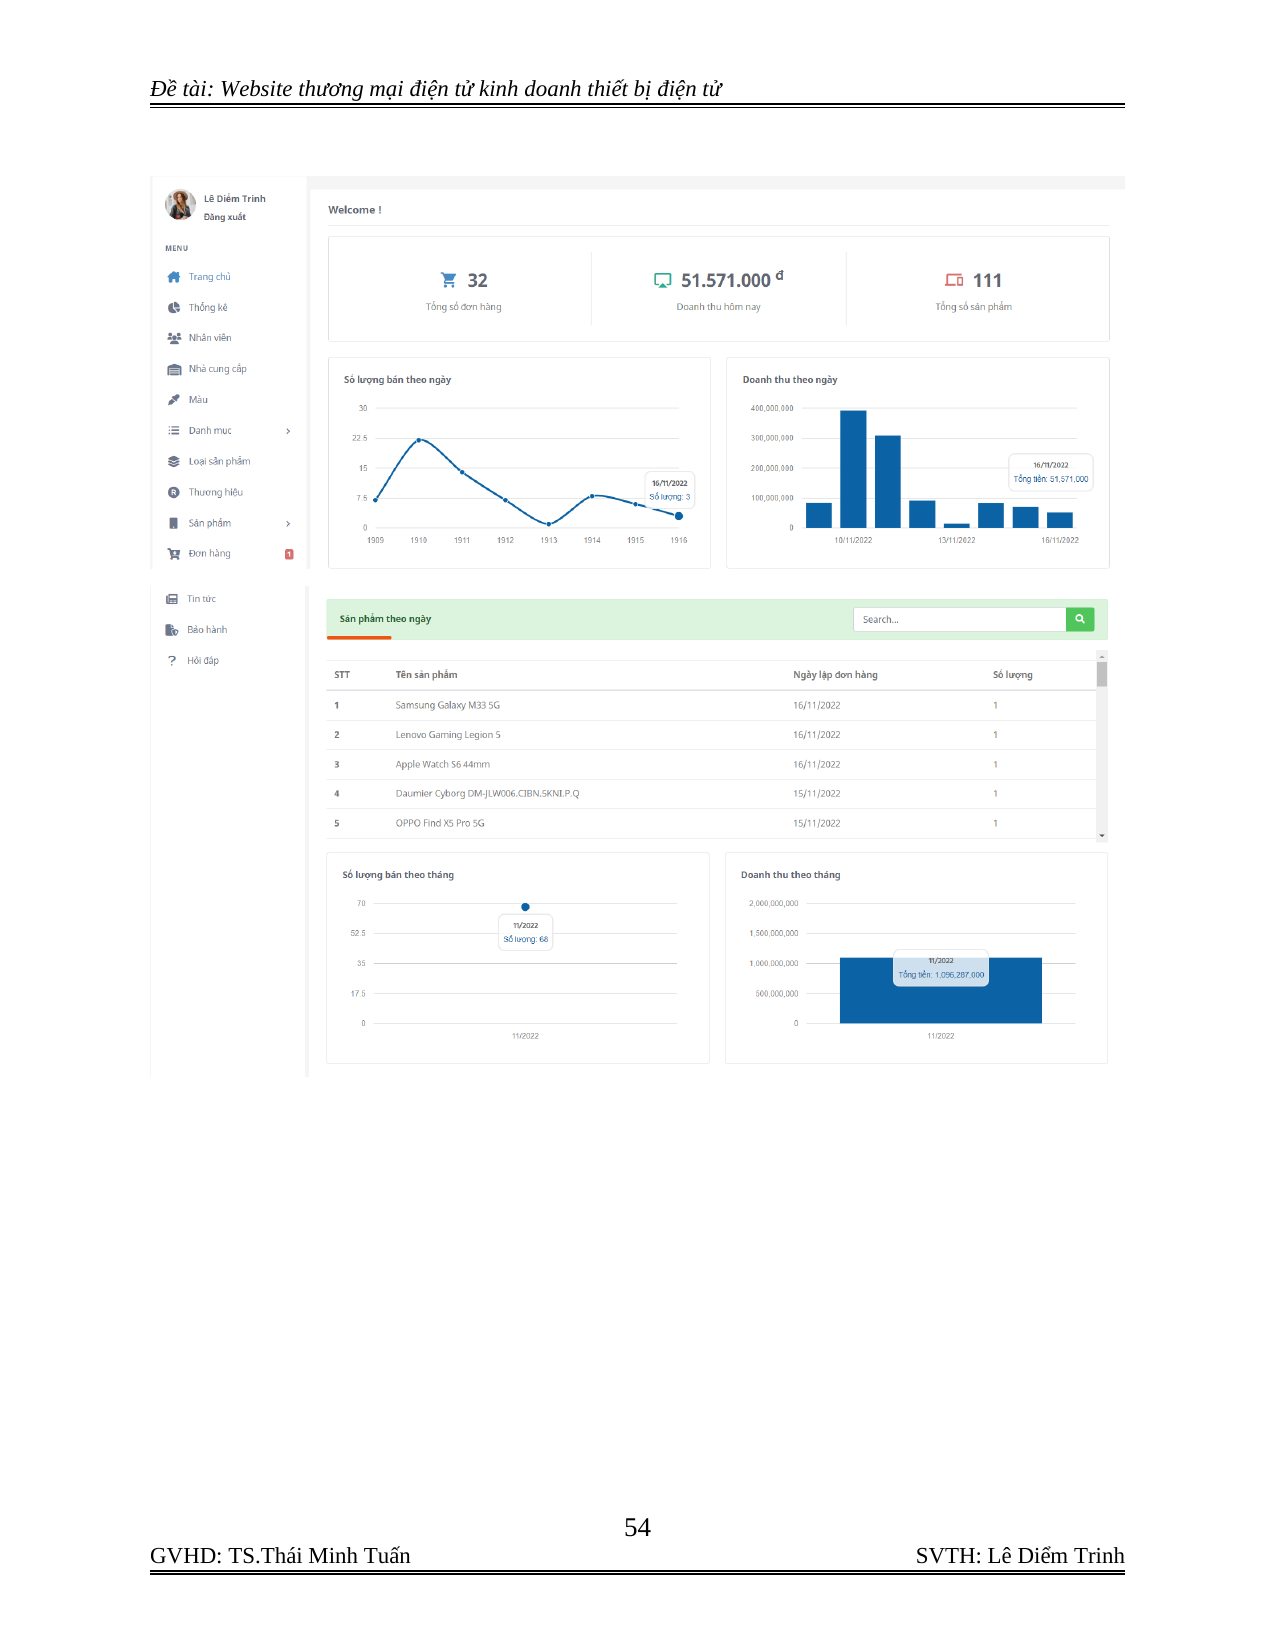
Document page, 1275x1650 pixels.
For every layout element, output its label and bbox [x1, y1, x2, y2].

picture [150, 586, 1125, 1077]
picture [150, 176, 1125, 569]
